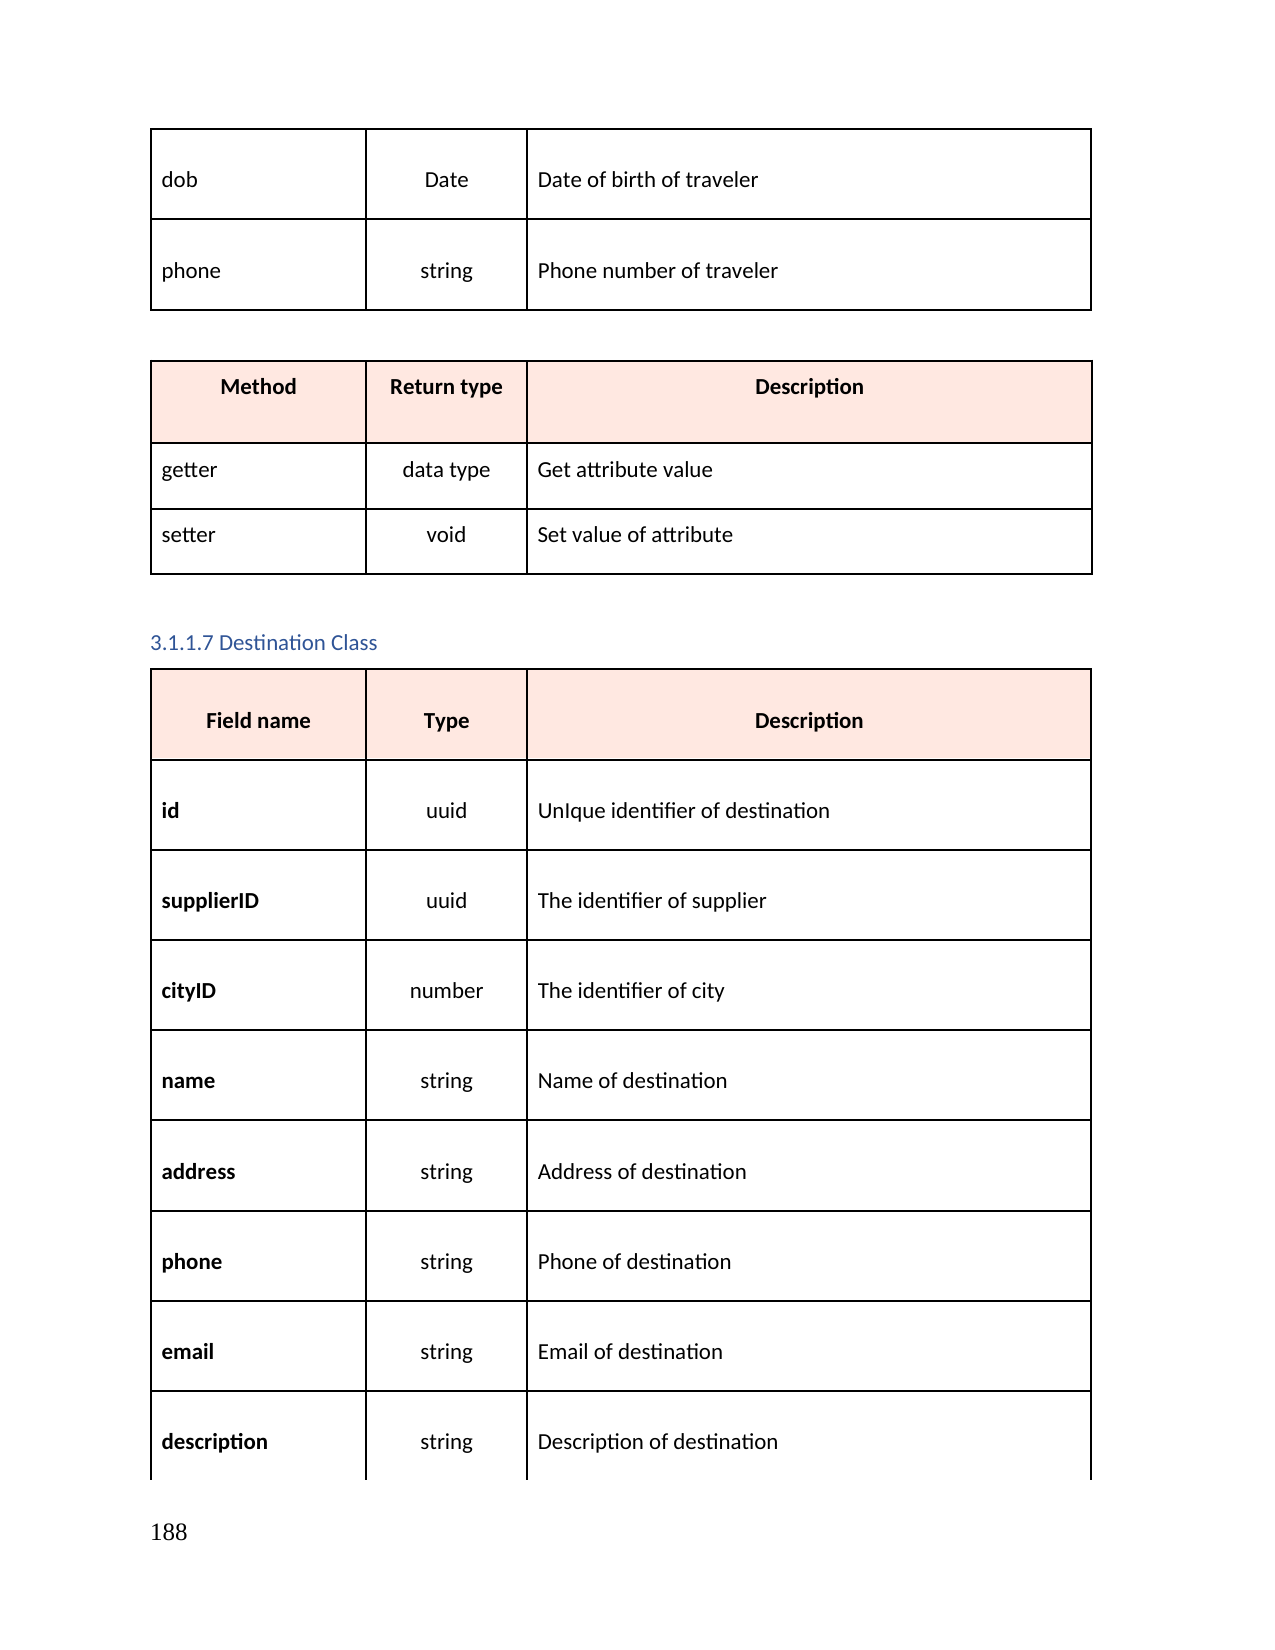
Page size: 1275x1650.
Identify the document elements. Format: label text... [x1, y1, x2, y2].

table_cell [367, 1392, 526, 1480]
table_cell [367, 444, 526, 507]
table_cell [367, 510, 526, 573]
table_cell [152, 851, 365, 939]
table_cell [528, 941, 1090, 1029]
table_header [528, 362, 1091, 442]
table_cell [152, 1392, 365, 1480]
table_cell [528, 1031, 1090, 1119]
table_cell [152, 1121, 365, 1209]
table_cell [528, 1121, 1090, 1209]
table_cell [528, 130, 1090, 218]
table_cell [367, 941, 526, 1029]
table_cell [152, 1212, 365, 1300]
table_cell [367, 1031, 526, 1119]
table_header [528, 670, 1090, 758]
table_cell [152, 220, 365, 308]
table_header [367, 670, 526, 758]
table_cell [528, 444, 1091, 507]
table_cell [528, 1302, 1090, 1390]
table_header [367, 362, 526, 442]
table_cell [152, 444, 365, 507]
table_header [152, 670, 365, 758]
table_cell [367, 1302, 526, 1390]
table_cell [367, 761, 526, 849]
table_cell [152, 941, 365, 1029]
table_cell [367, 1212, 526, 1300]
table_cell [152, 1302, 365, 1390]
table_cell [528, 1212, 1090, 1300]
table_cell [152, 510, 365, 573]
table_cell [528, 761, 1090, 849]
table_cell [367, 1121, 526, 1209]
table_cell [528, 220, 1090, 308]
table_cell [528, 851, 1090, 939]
subtitle 3.1.1.7 Destination Class [150, 628, 1125, 656]
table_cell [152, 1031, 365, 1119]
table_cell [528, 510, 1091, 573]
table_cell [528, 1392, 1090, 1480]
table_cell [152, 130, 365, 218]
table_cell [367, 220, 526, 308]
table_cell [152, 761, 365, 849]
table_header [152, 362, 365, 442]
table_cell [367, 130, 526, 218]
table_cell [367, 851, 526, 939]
